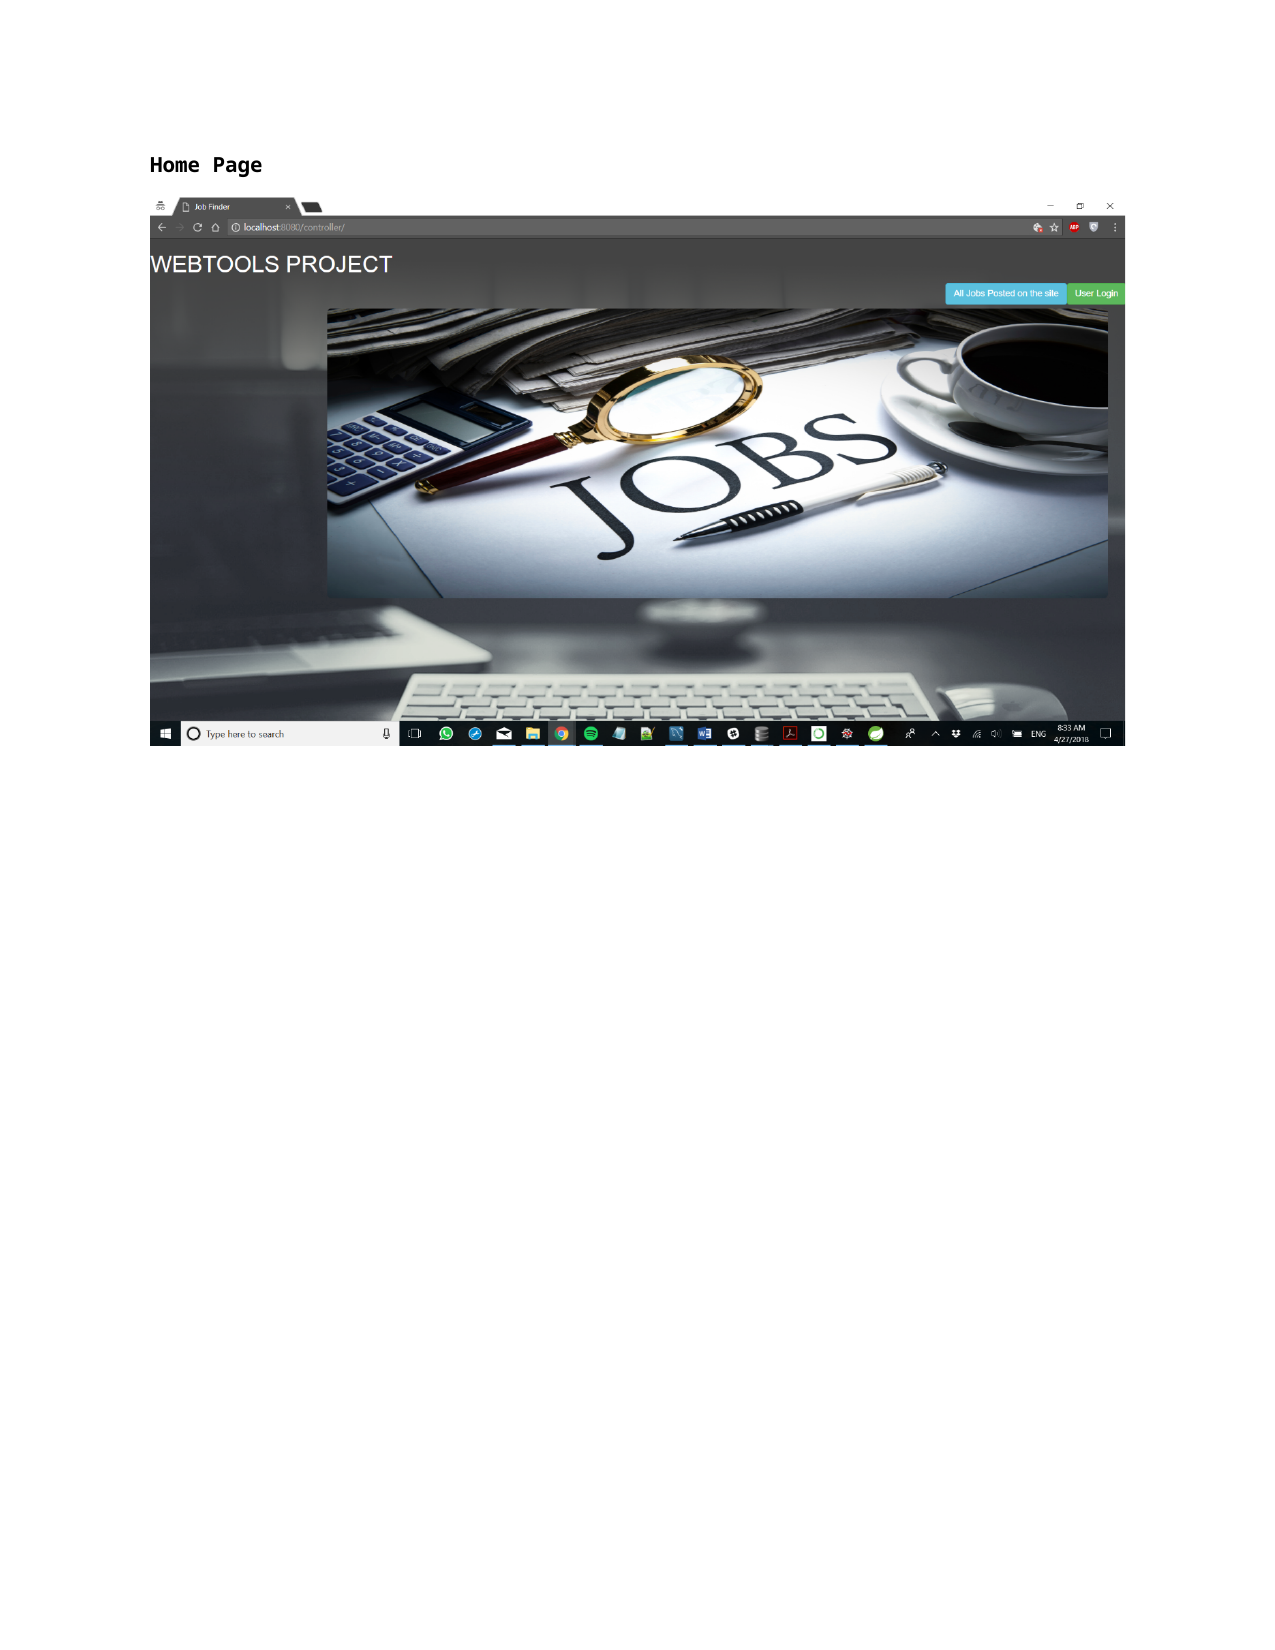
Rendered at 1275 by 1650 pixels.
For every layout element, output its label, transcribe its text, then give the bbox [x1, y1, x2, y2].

picture [150, 197, 1125, 746]
text Home Page [150, 150, 1125, 178]
